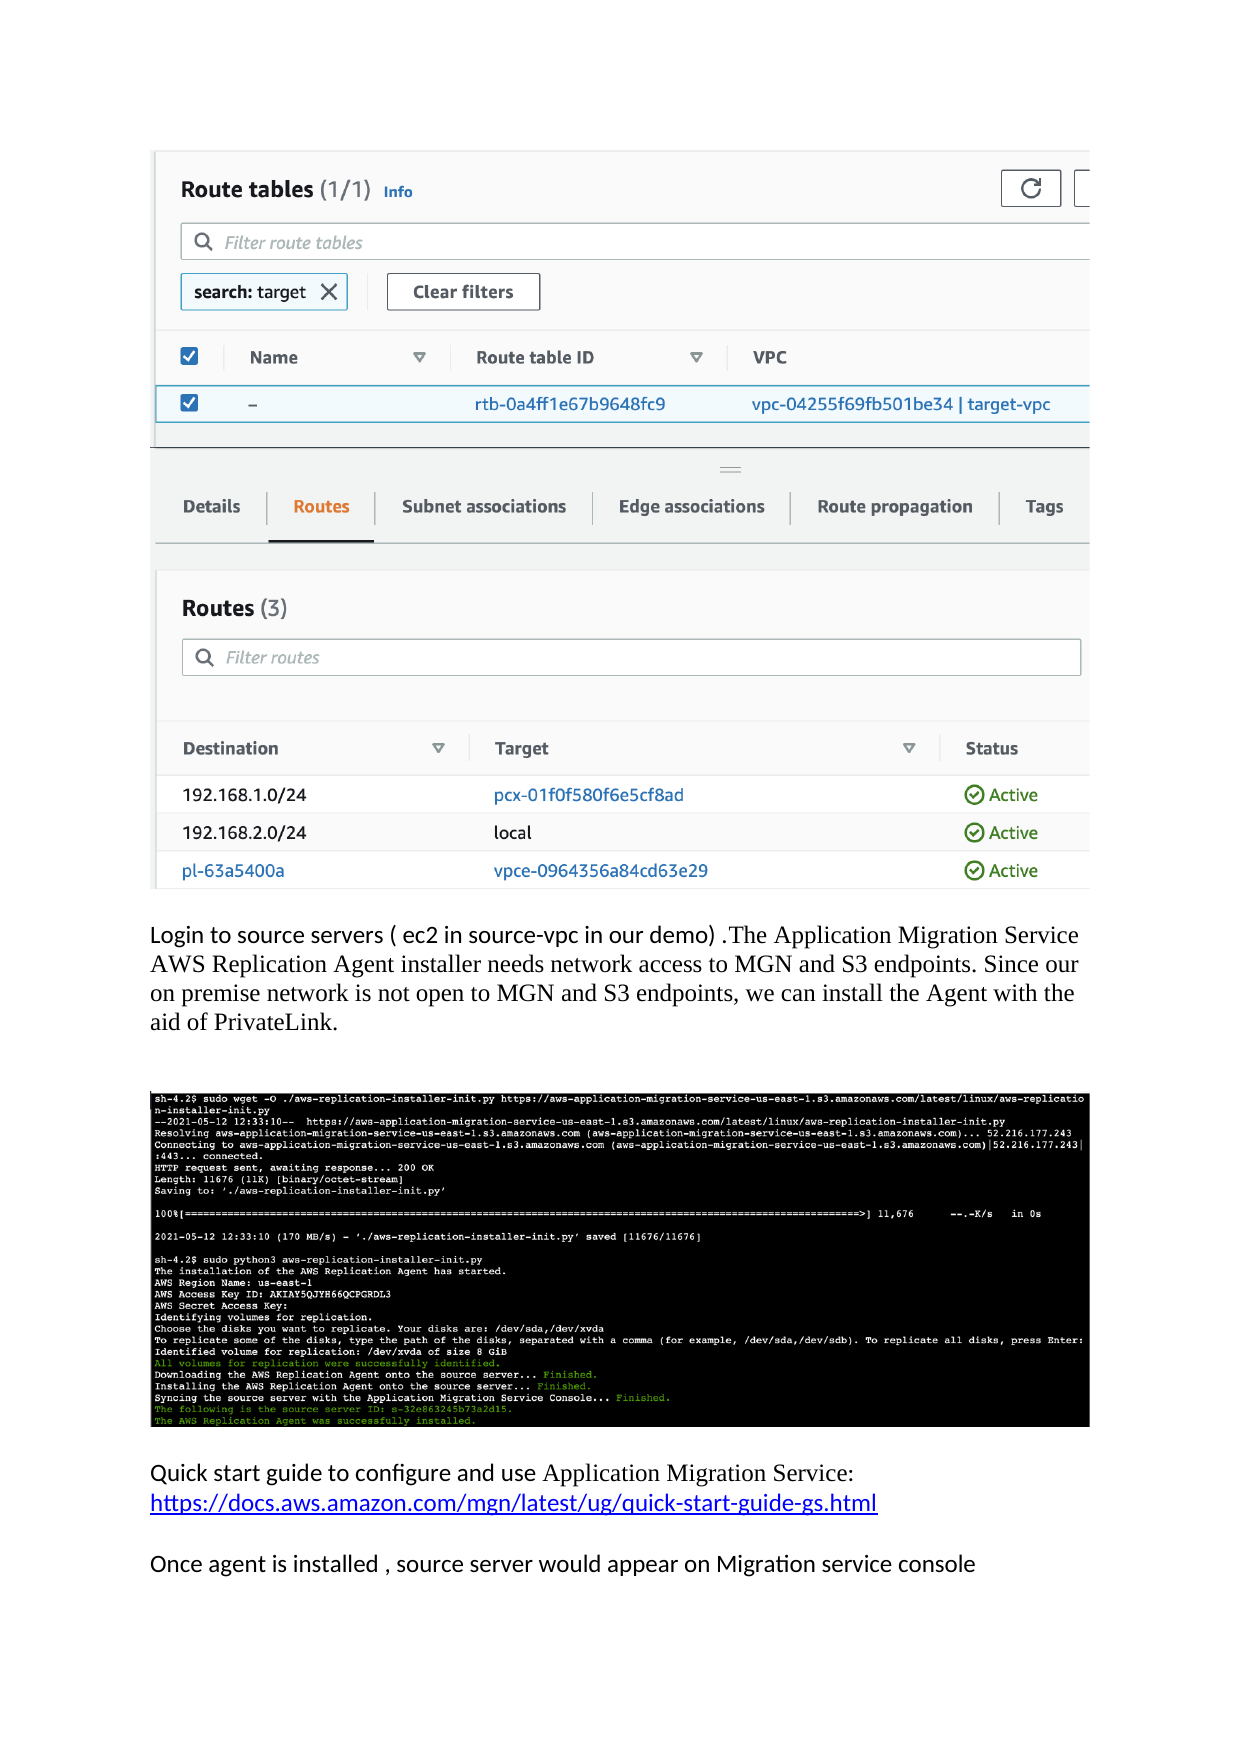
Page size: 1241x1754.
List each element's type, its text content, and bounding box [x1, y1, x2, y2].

picture [150, 150, 1090, 889]
picture [150, 1091, 1090, 1427]
text Once agent is installed , source server would appear on Migration service console [150, 1548, 1090, 1579]
text Quick start guide to configure and use Application Migration Service: https://docs.aws.amazon.com/mgn/latest/ug/quick-start-guide-gs.html [150, 1457, 1090, 1518]
text Login to source servers ( ec2 in source-vpc in our demo) .The Application Migration Service AWS Replication Agent installer needs network access to MGN and S3 endpoints. Since our on premise network is not open to MGN and S3 endpoints, we can install the Agent with the aid of PrivateLink. [150, 919, 1090, 1036]
